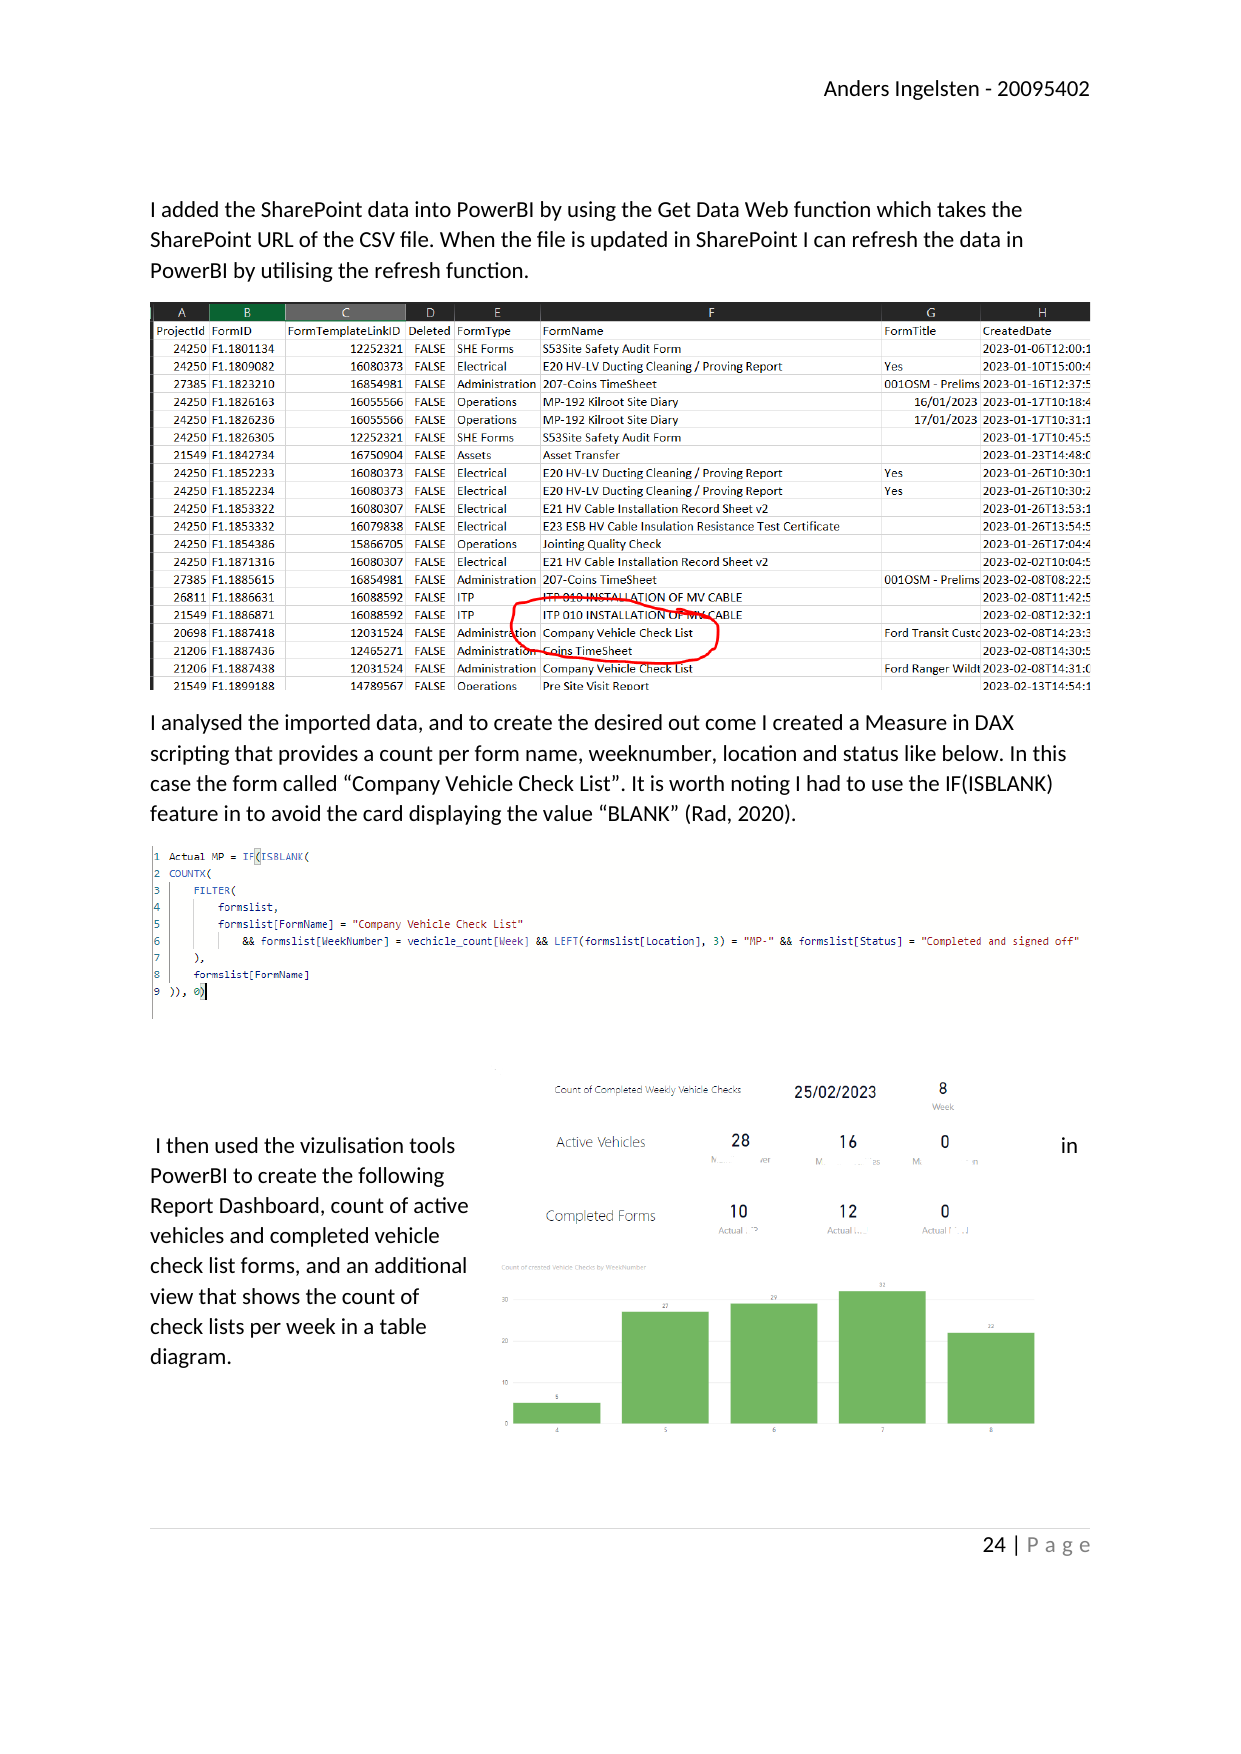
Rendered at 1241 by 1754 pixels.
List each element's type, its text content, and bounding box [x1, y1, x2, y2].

picture [150, 846, 1091, 1019]
picture [488, 1059, 1042, 1438]
text I analysed the imported data, and to create the desired out come I created a Measure in DAX scripting that provides a count per form name, weeknumber, location and status like below. In this case the form called “Company Vehicle Check List”. It is worth noting I had to use the IF(ISBLANK) feature in to avoid the card displaying the value “BLANK” (Rad, 2020). [150, 708, 1090, 827]
text I added the SharePoint data into PowerBI by using the Get Data Web function which takes the SharePoint URL of the CSV file. When the file is updated in SharePoint I can refresh the data in PowerBI by utilising the refresh function. [150, 195, 1090, 284]
picture [150, 302, 1091, 690]
text I then used the vizulisation tools in PowerBI to create the following Report Dashboard, count of active vehicles and completed vehicle check list forms, and an additional view that shows the count of check lists per week in a table diagram. [150, 1131, 488, 1370]
